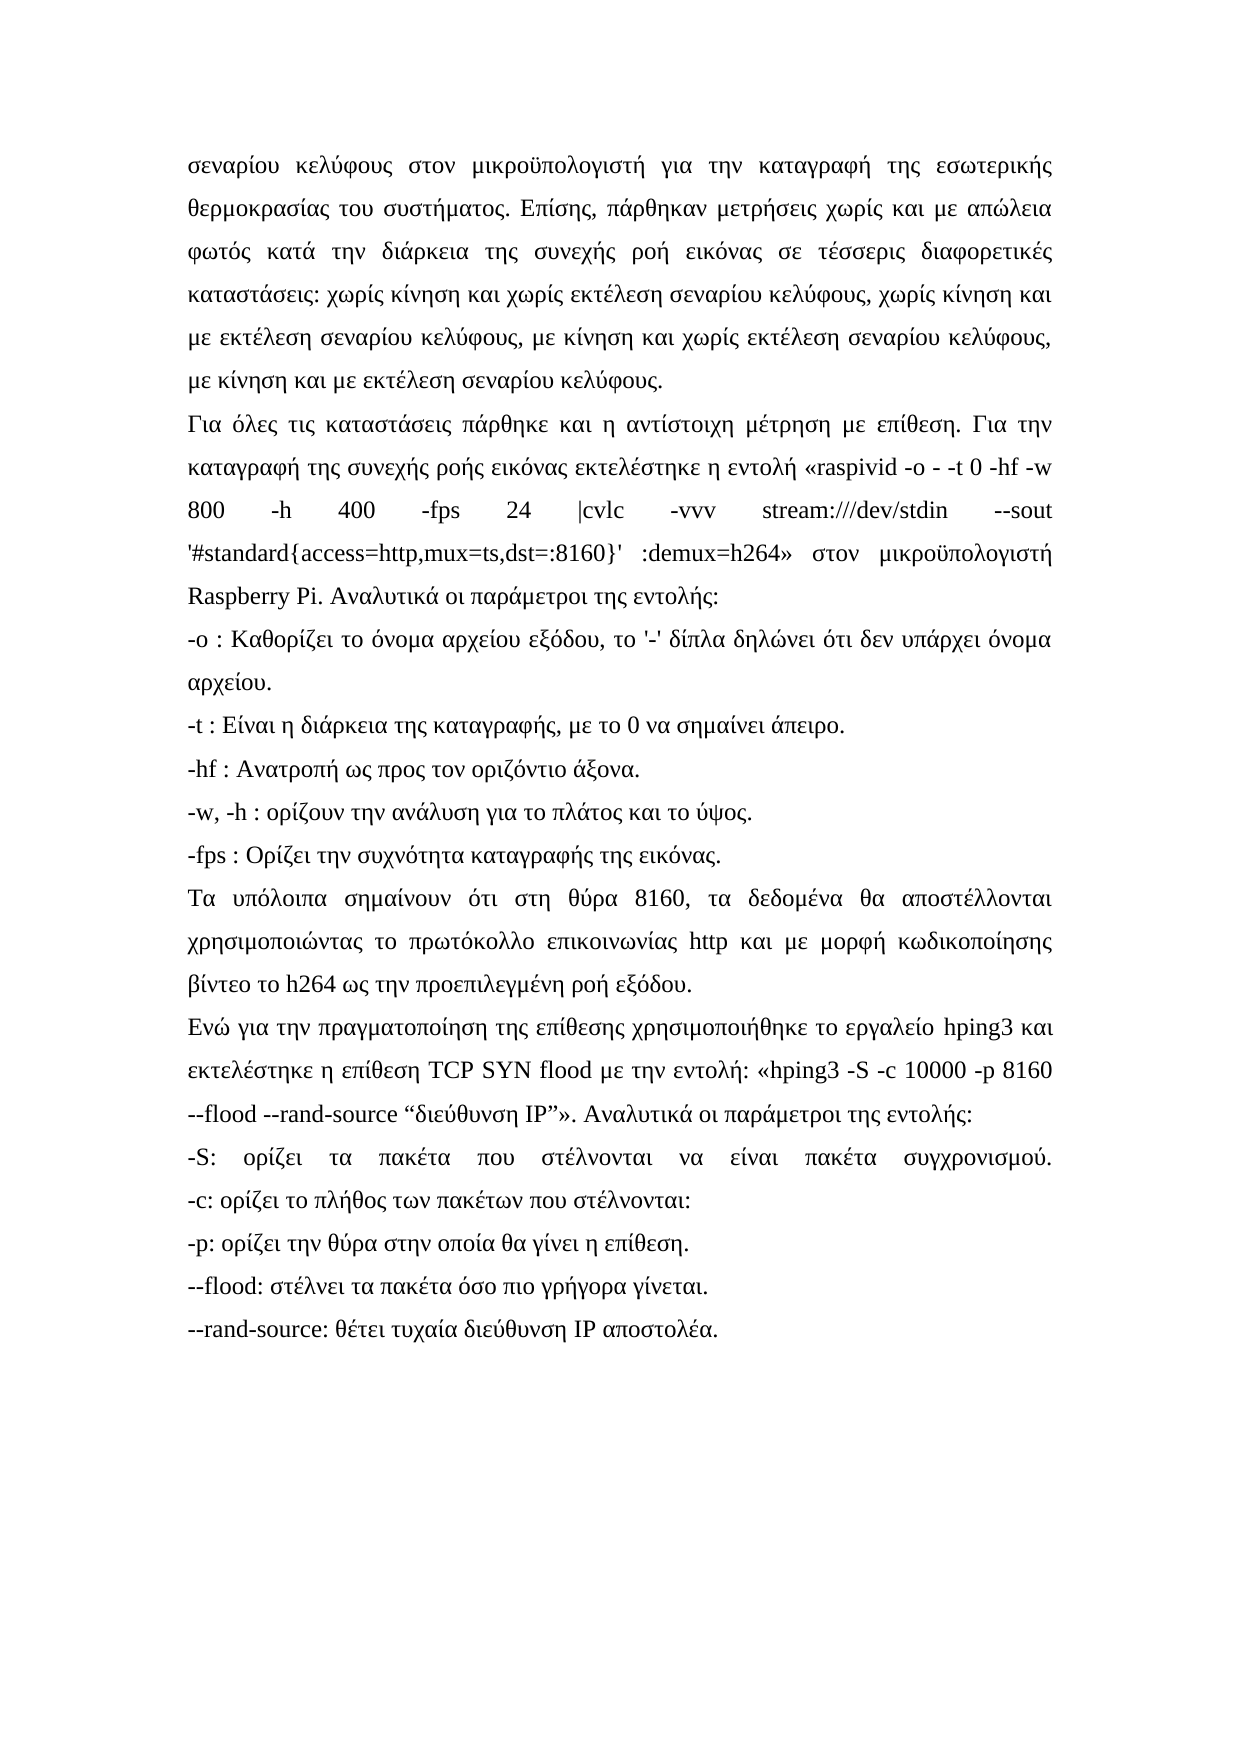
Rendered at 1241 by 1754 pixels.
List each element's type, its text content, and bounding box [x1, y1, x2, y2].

text -t : Είναι η διάρκεια της καταγραφής, με το 0 να σημαίνει άπειρο. [187, 711, 1053, 739]
text -fps : Ορίζει την συχνότητα καταγραφής της εικόνας. [187, 840, 1053, 869]
text --rand-source: θέτει τυχαία διεύθυνση IP αποστολέα. [187, 1314, 1053, 1343]
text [187, 150, 1053, 394]
text -S: ορίζει τα πακέτα που στέλνονται να είναι πακέτα συγχρονισμού. -c: ορίζει το πλήθος των πακέτων που στέλνονται: [187, 1142, 1053, 1214]
text Ενώ για την πραγματοποίηση της επίθεσης χρησιμοποιήθηκε το εργαλείο hping3 και εκτελέστηκε η επίθεση TCP SYN flood με την εντολή: «hping3 -S -c 10000 -p 8160 --flood --rand-source “διεύθυνση IP”». Αναλυτικά οι παράμετροι της εντολής: [187, 1012, 1053, 1127]
text -hf : Ανατροπή ως προς τον οριζόντιο άξονα. [187, 754, 1053, 782]
text -o : Καθορίζει το όνομα αρχείου εξόδου, το '-' δίπλα δηλώνει ότι δεν υπάρχει όνομα αρχείου. [187, 624, 1053, 696]
text Για όλες τις καταστάσεις πάρθηκε και η αντίστοιχη μέτρηση με επίθεση. Για την καταγραφή της συνεχής ροής εικόνας εκτελέστηκε η εντολή «raspivid -o - -t 0 -hf -w 800 -h 400 -fps 24 |cvlc -vvv stream:///dev/stdin --sout '#standard{access=http,mux=ts,dst=:8160}' :demux=h264» στον μικροϋπολογιστή Raspberry Pi. Αναλυτικά οι παράμετροι της εντολής: [187, 409, 1053, 610]
text Τα υπόλοιπα σημαίνουν ότι στη θύρα 8160, τα δεδομένα θα αποστέλλονται χρησιμοποιώντας το πρωτόκολλο επικοινωνίας http και με μορφή κωδικοποίησης βίντεο το h264 ως την προεπιλεγμένη ροή εξόδου. [187, 883, 1053, 998]
text --flood: στέλνει τα πακέτα όσο πιο γρήγορα γίνεται. [187, 1271, 1053, 1300]
text -p: ορίζει την θύρα στην οποία θα γίνει η επίθεση. [187, 1228, 1053, 1257]
text -w, -h : ορίζουν την ανάλυση για το πλάτος και το ύψος. [187, 797, 1053, 826]
